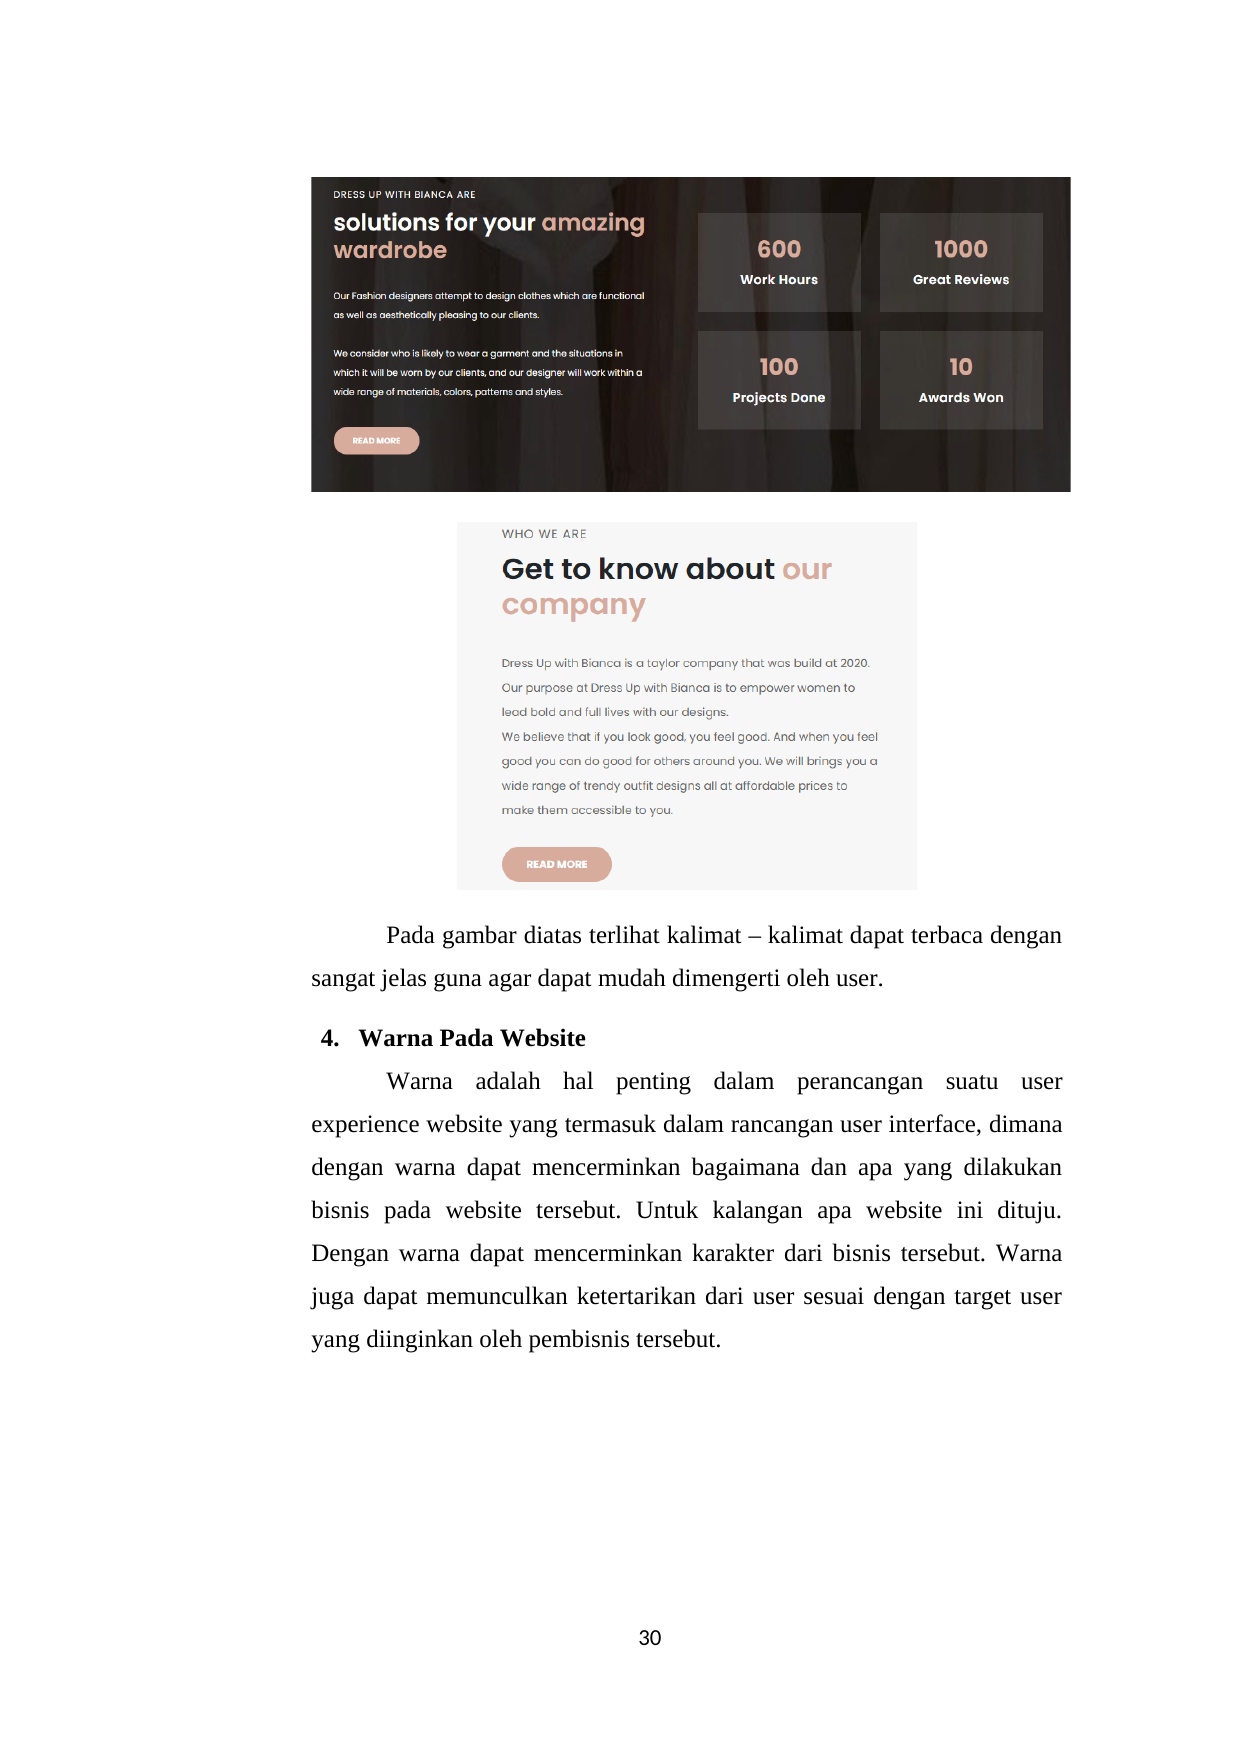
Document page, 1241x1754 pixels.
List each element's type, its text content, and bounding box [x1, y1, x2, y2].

list Warna adalah hal penting dalam perancangan suatu user experience website yang termasuk dalam rancangan user interface, dimana dengan warna dapat mencerminkan bagaimana dan apa yang dilakukan bisnis pada website tersebut. Untuk kalangan apa website ini dituju. Dengan warna dapat mencerminkan karakter dari bisnis tersebut. Warna juga dapat memunculkan ketertarikan dari user sesuai dengan target user yang diinginkan oleh pembisnis tersebut. [311, 1066, 1063, 1353]
text Pada gambar diatas terlihat kalimat – kalimat dapat terbaca dengan sangat jelas guna agar dapat mudah dimengerti oleh user. [311, 920, 1063, 992]
picture [456, 522, 918, 890]
subtitle Warna Pada Website [321, 1023, 1063, 1051]
picture [311, 177, 1071, 492]
